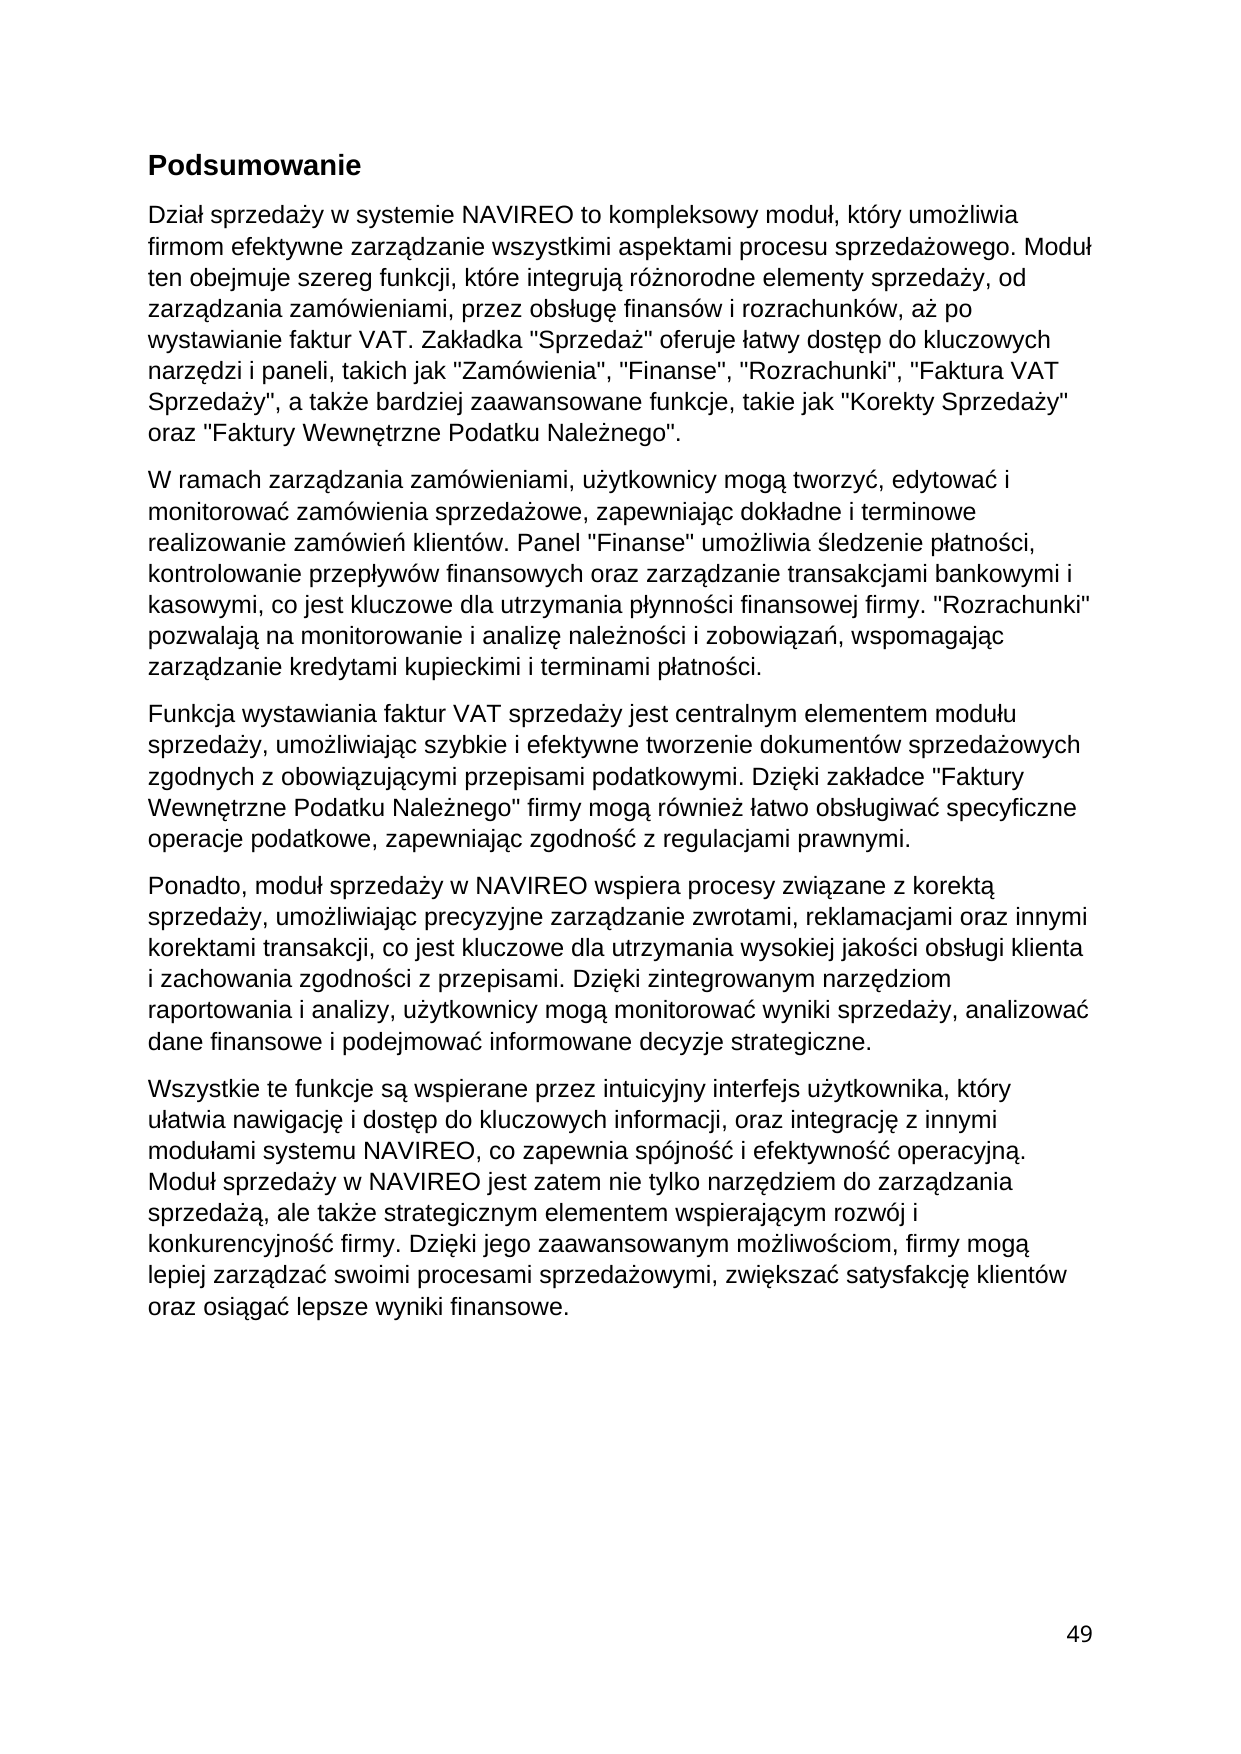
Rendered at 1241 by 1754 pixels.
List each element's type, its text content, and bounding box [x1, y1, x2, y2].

text W ramach zarządzania zamówieniami, użytkownicy mogą tworzyć, edytować i monitorować zamówienia sprzedażowe, zapewniając dokładne i terminowe realizowanie zamówień klientów. Panel "Finanse" umożliwia śledzenie płatności, kontrolowanie przepływów finansowych oraz zarządzanie transakcjami bankowymi i kasowymi, co jest kluczowe dla utrzymania płynności finansowej firmy. "Rozrachunki" pozwalają na monitorowanie i analizę należności i zobowiązań, wspomagając zarządzanie kredytami kupieckimi i terminami płatności. [148, 465, 1093, 680]
text Dział sprzedaży w systemie NAVIREO to kompleksowy moduł, który umożliwia firmom efektywne zarządzanie wszystkimi aspektami procesu sprzedażowego. Moduł ten obejmuje szereg funkcji, które integrują różnorodne elementy sprzedaży, od zarządzania zamówieniami, przez obsługę finansów i rozrachunków, aż po wystawianie faktur VAT. Zakładka "Sprzedaż" oferuje łatwy dostęp do kluczowych narzędzi i paneli, takich jak "Zamówienia", "Finanse", "Rozrachunki", "Faktura VAT Sprzedaży", a także bardziej zaawansowane funkcje, takie jak "Korekty Sprzedaży" oraz "Faktury Wewnętrzne Podatku Należnego". [148, 200, 1093, 446]
text Ponadto, moduł sprzedaży w NAVIREO wspiera procesy związane z korektą sprzedaży, umożliwiając precyzyjne zarządzanie zwrotami, reklamacjami oraz innymi korektami transakcji, co jest kluczowe dla utrzymania wysokiej jakości obsługi klienta i zachowania zgodności z przepisami. Dzięki zintegrowanym narzędziom raportowania i analizy, użytkownicy mogą monitorować wyniki sprzedaży, analizować dane finansowe i podejmować informowane decyzje strategiczne. [148, 871, 1093, 1055]
text Wszystkie te funkcje są wspierane przez intuicyjny interfejs użytkownika, który ułatwia nawigację i dostęp do kluczowych informacji, oraz integrację z innymi modułami systemu NAVIREO, co zapewnia spójność i efektywność operacyjną. Moduł sprzedaży w NAVIREO jest zatem nie tylko narzędziem do zarządzania sprzedażą, ale także strategicznym elementem wspierającym rozwój i konkurencyjność firmy. Dzięki jego zaawansowanym możliwościom, firmy mogą lepiej zarządzać swoimi procesami sprzedażowymi, zwiększać satysfakcję klientów oraz osiągać lepsze wyniki finansowe. [148, 1074, 1093, 1320]
text Podsumowanie [148, 148, 1093, 181]
text Funkcja wystawiania faktur VAT sprzedaży jest centralnym elementem modułu sprzedaży, umożliwiając szybkie i efektywne tworzenie dokumentów sprzedażowych zgodnych z obowiązującymi przepisami podatkowymi. Dzięki zakładce "Faktury Wewnętrzne Podatku Należnego" firmy mogą również łatwo obsługiwać specyficzne operacje podatkowe, zapewniając zgodność z regulacjami prawnymi. [148, 699, 1093, 852]
